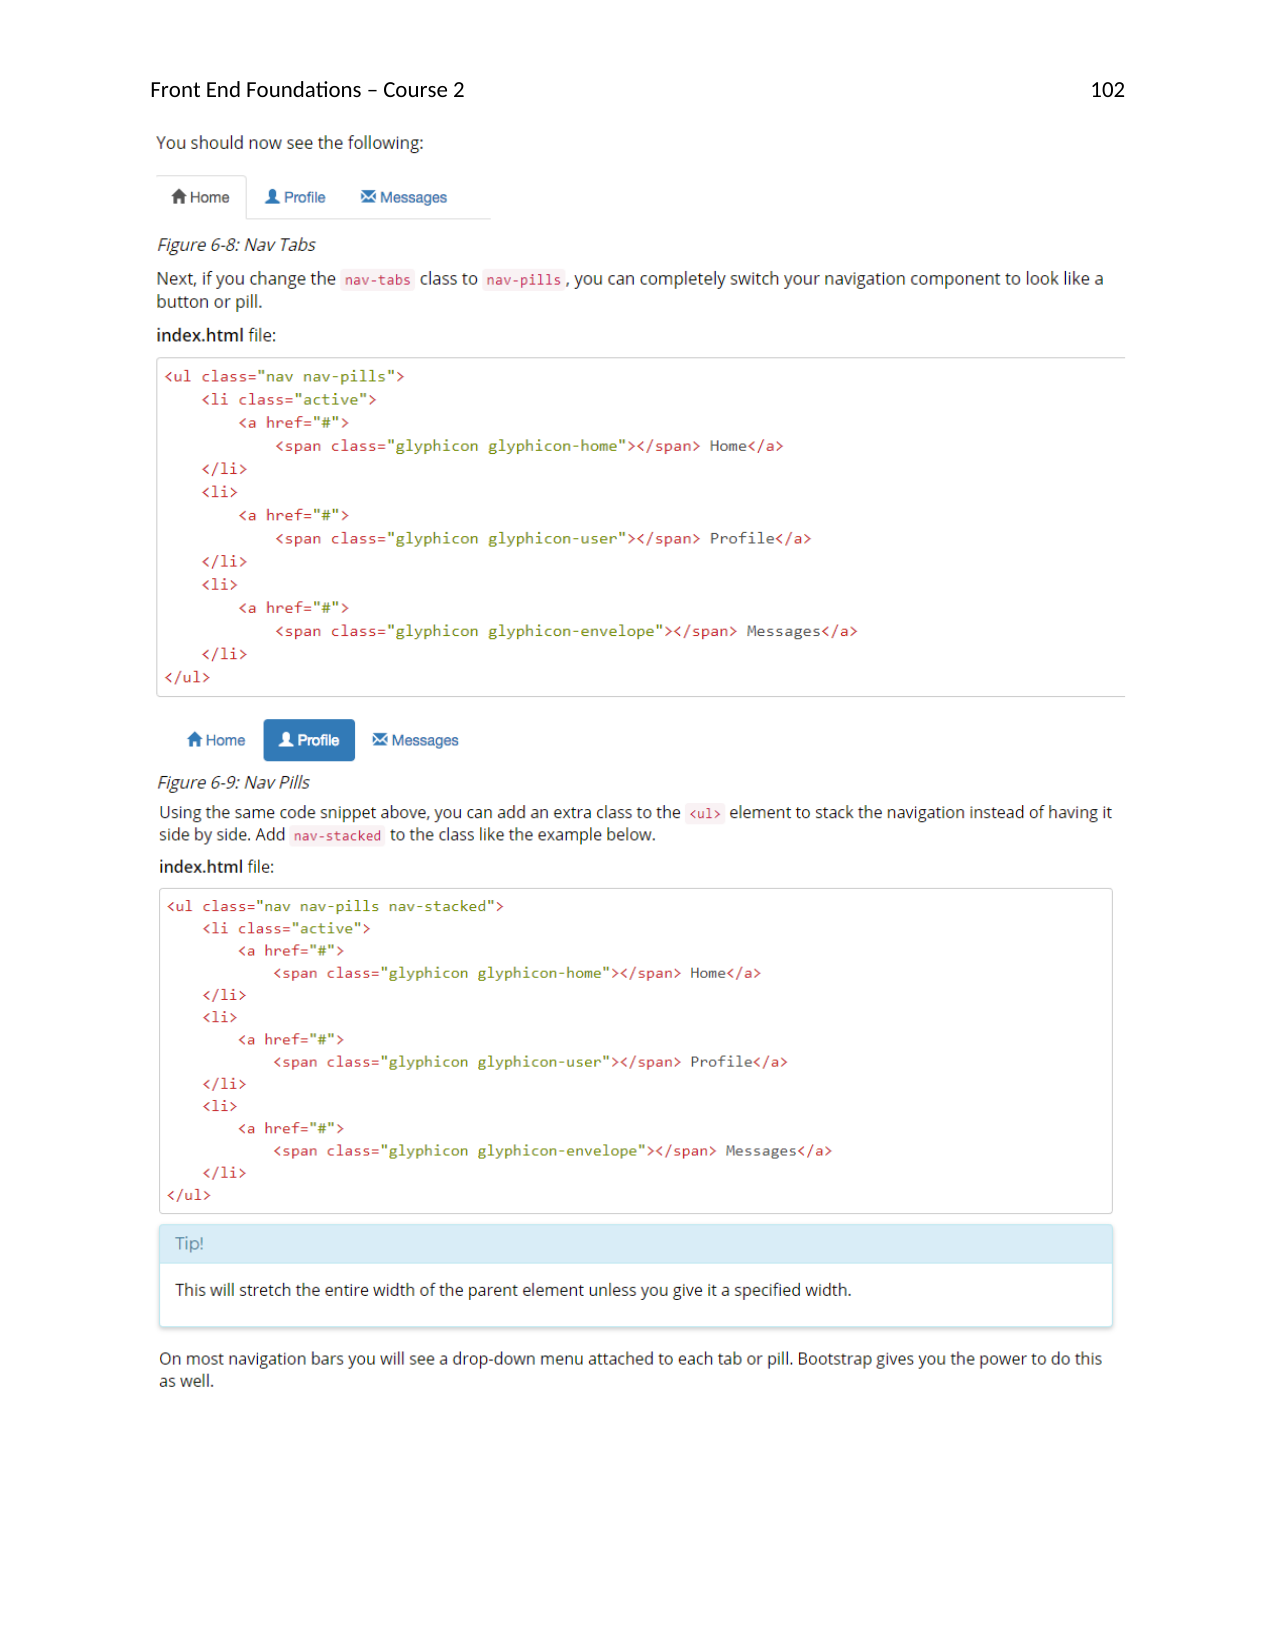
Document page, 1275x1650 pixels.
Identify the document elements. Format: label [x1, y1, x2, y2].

picture [150, 131, 1125, 796]
picture [150, 798, 1125, 1405]
